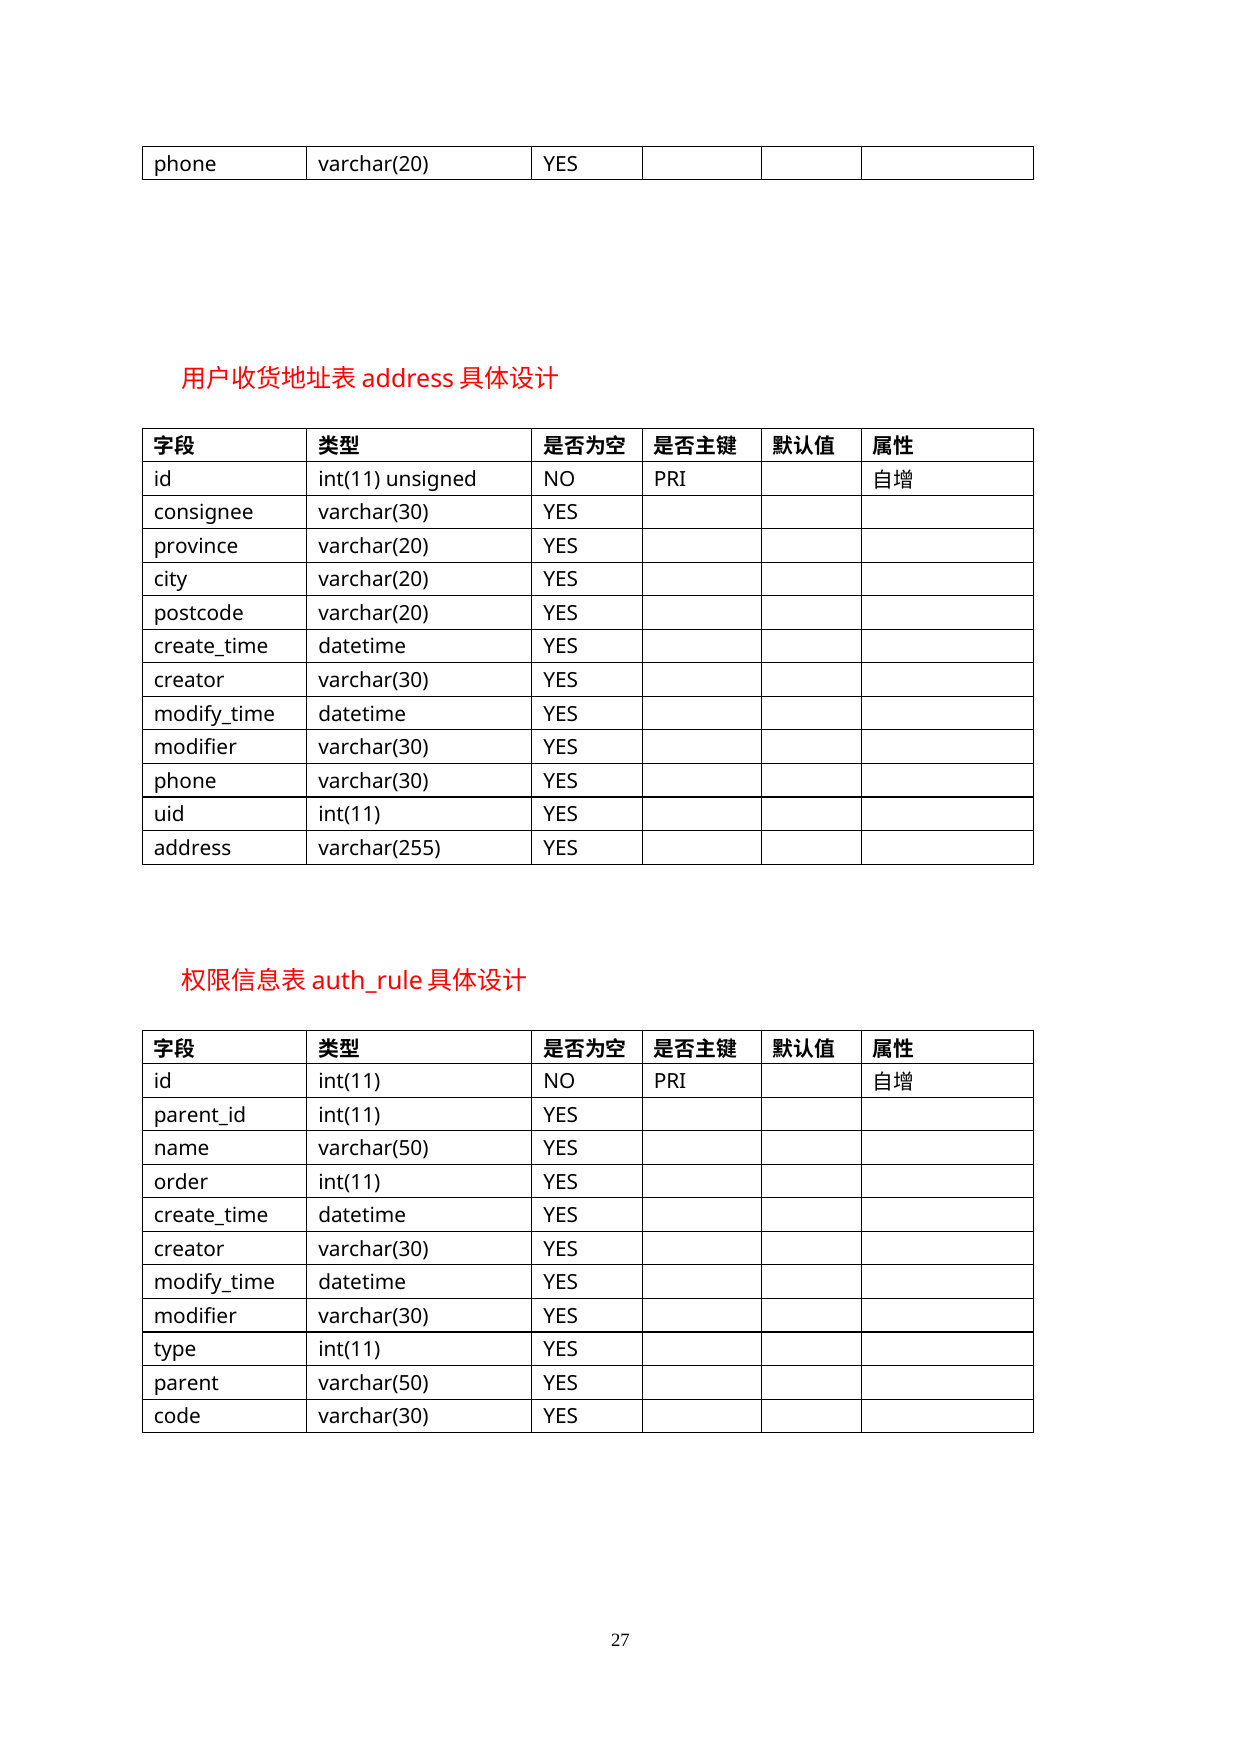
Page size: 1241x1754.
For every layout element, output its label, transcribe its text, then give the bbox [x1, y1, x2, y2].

table_header 是否为空 [532, 429, 642, 461]
table_cell int(11) [307, 1333, 531, 1365]
table_cell [862, 529, 1033, 562]
table_cell varchar(20) [307, 529, 531, 562]
table_cell [643, 1299, 761, 1331]
table_cell create_time [143, 1198, 306, 1231]
table_cell [643, 1366, 761, 1398]
table_cell [643, 630, 761, 662]
table_cell name [143, 1131, 306, 1164]
table_cell [862, 496, 1033, 528]
table_cell [862, 1232, 1033, 1264]
table_cell varchar(50) [307, 1131, 531, 1164]
table_cell [862, 1165, 1033, 1197]
table_header 字段 [143, 429, 306, 461]
table_cell int(11) [307, 798, 531, 830]
table_cell NO [532, 1064, 642, 1097]
table_cell YES [532, 147, 642, 179]
table_cell YES [532, 1333, 642, 1365]
table_cell [762, 1299, 861, 1331]
table_cell int(11) unsigned [307, 462, 531, 494]
table_cell [762, 1198, 861, 1231]
table_cell [762, 1098, 861, 1130]
table_cell YES [532, 1098, 642, 1130]
table_header 属性 [862, 1031, 1033, 1063]
table_cell [762, 831, 861, 863]
table_cell [862, 764, 1033, 796]
table_cell YES [532, 1232, 642, 1264]
table_cell varchar(30) [307, 663, 531, 696]
table_cell [643, 1198, 761, 1231]
table_cell [643, 1232, 761, 1264]
table_cell [643, 663, 761, 696]
table_cell YES [532, 496, 642, 528]
table_cell varchar(20) [307, 596, 531, 629]
table_cell [862, 1299, 1033, 1331]
table_cell [762, 697, 861, 729]
table_cell varchar(30) [307, 1400, 531, 1432]
table_cell varchar(30) [307, 1299, 531, 1331]
table_cell [862, 1366, 1033, 1398]
text 用户收货地址表address具体设计 [181, 344, 1098, 409]
table_cell [643, 764, 761, 796]
table_cell [862, 1333, 1033, 1365]
table_cell modify_time [143, 1265, 306, 1298]
table_cell [643, 147, 761, 179]
table_cell [643, 529, 761, 562]
table_header 是否为空 [532, 1031, 642, 1063]
table_cell datetime [307, 630, 531, 662]
table_cell [862, 1265, 1033, 1298]
table_header 默认值 [762, 1031, 861, 1063]
table_cell [762, 1165, 861, 1197]
table_cell creator [143, 1232, 306, 1264]
table_cell int(11) [307, 1098, 531, 1130]
table_cell varchar(30) [307, 730, 531, 763]
table_cell [762, 630, 861, 662]
table_cell PRI [643, 1064, 761, 1097]
table_cell uid [143, 798, 306, 830]
table_cell order [143, 1165, 306, 1197]
table_cell [643, 697, 761, 729]
table_cell varchar(30) [307, 764, 531, 796]
table_cell int(11) [307, 1064, 531, 1097]
table_cell phone [143, 147, 306, 179]
table_cell [762, 798, 861, 830]
table_cell province [143, 529, 306, 562]
table_cell [762, 663, 861, 696]
table_cell datetime [307, 697, 531, 729]
table_cell [862, 563, 1033, 595]
table_cell YES [532, 798, 642, 830]
table_cell parent_id [143, 1098, 306, 1130]
table_cell [862, 831, 1033, 863]
table_cell consignee [143, 496, 306, 528]
table_cell [762, 563, 861, 595]
table_cell YES [532, 697, 642, 729]
table_cell YES [532, 831, 642, 863]
table_cell YES [532, 529, 642, 562]
table_cell [762, 1064, 861, 1097]
table_cell YES [532, 1299, 642, 1331]
table_cell [762, 496, 861, 528]
table_header 是否主键 [643, 1031, 761, 1063]
table_cell phone [143, 764, 306, 796]
table_cell city [143, 563, 306, 595]
table_cell 自增 [862, 462, 1033, 494]
table_header 字段 [143, 1031, 306, 1063]
table_cell [862, 697, 1033, 729]
table_cell YES [532, 596, 642, 629]
table_header 类型 [307, 1031, 531, 1063]
table_cell type [143, 1333, 306, 1365]
table_cell [643, 563, 761, 595]
table_header 类型 [307, 429, 531, 461]
table_header 默认值 [762, 429, 861, 461]
table_cell create_time [143, 630, 306, 662]
table_cell [762, 462, 861, 494]
table_cell YES [532, 730, 642, 763]
table_cell [762, 147, 861, 179]
table_cell [862, 1098, 1033, 1130]
table_cell [762, 730, 861, 763]
table_cell [862, 798, 1033, 830]
table_cell varchar(50) [307, 1366, 531, 1398]
table_cell [643, 831, 761, 863]
table_cell [762, 764, 861, 796]
table_cell datetime [307, 1265, 531, 1298]
table_cell YES [532, 630, 642, 662]
table_cell varchar(30) [307, 1232, 531, 1264]
table_cell [643, 596, 761, 629]
table_cell [643, 1098, 761, 1130]
table_cell id [143, 462, 306, 494]
table_cell PRI [643, 462, 761, 494]
table_cell [762, 1366, 861, 1398]
table_cell [862, 596, 1033, 629]
table_header 属性 [862, 429, 1033, 461]
table_cell varchar(30) [307, 496, 531, 528]
table_cell YES [532, 1131, 642, 1164]
table_cell id [143, 1064, 306, 1097]
table_cell YES [532, 563, 642, 595]
table_cell [762, 1265, 861, 1298]
table_cell [862, 730, 1033, 763]
table_cell [762, 529, 861, 562]
table_cell [862, 1131, 1033, 1164]
table_cell [762, 1333, 861, 1365]
table_cell [643, 1131, 761, 1164]
table_cell modifier [143, 730, 306, 763]
table_cell postcode [143, 596, 306, 629]
table_cell [643, 730, 761, 763]
table_cell [862, 147, 1033, 179]
table_cell modifier [143, 1299, 306, 1331]
table_cell YES [532, 1165, 642, 1197]
table_cell [862, 663, 1033, 696]
table_cell varchar(20) [307, 563, 531, 595]
table_cell YES [532, 764, 642, 796]
table_cell [643, 1333, 761, 1365]
table_cell YES [532, 1366, 642, 1398]
table_cell int(11) [307, 1165, 531, 1197]
table_header 是否主键 [643, 429, 761, 461]
table_cell [862, 630, 1033, 662]
text 权限信息表auth_rule具体设计 [181, 946, 1098, 1011]
table_cell address [143, 831, 306, 863]
table_cell 自增 [862, 1064, 1033, 1097]
table_cell [762, 1400, 861, 1432]
table_cell varchar(255) [307, 831, 531, 863]
table_cell NO [532, 462, 642, 494]
table_cell modify_time [143, 697, 306, 729]
table_cell [762, 1232, 861, 1264]
table_cell [862, 1400, 1033, 1432]
table_cell [643, 798, 761, 830]
table_cell [643, 496, 761, 528]
table_cell parent [143, 1366, 306, 1398]
table_cell YES [532, 1198, 642, 1231]
table_cell [643, 1265, 761, 1298]
table_cell [762, 1131, 861, 1164]
table_cell varchar(20) [307, 147, 531, 179]
table_cell YES [532, 1400, 642, 1432]
table_cell [862, 1198, 1033, 1231]
table_cell creator [143, 663, 306, 696]
table_cell YES [532, 1265, 642, 1298]
table_cell [762, 596, 861, 629]
table_cell datetime [307, 1198, 531, 1231]
table_cell YES [532, 663, 642, 696]
table_cell [643, 1400, 761, 1432]
table_cell [643, 1165, 761, 1197]
table_cell code [143, 1400, 306, 1432]
